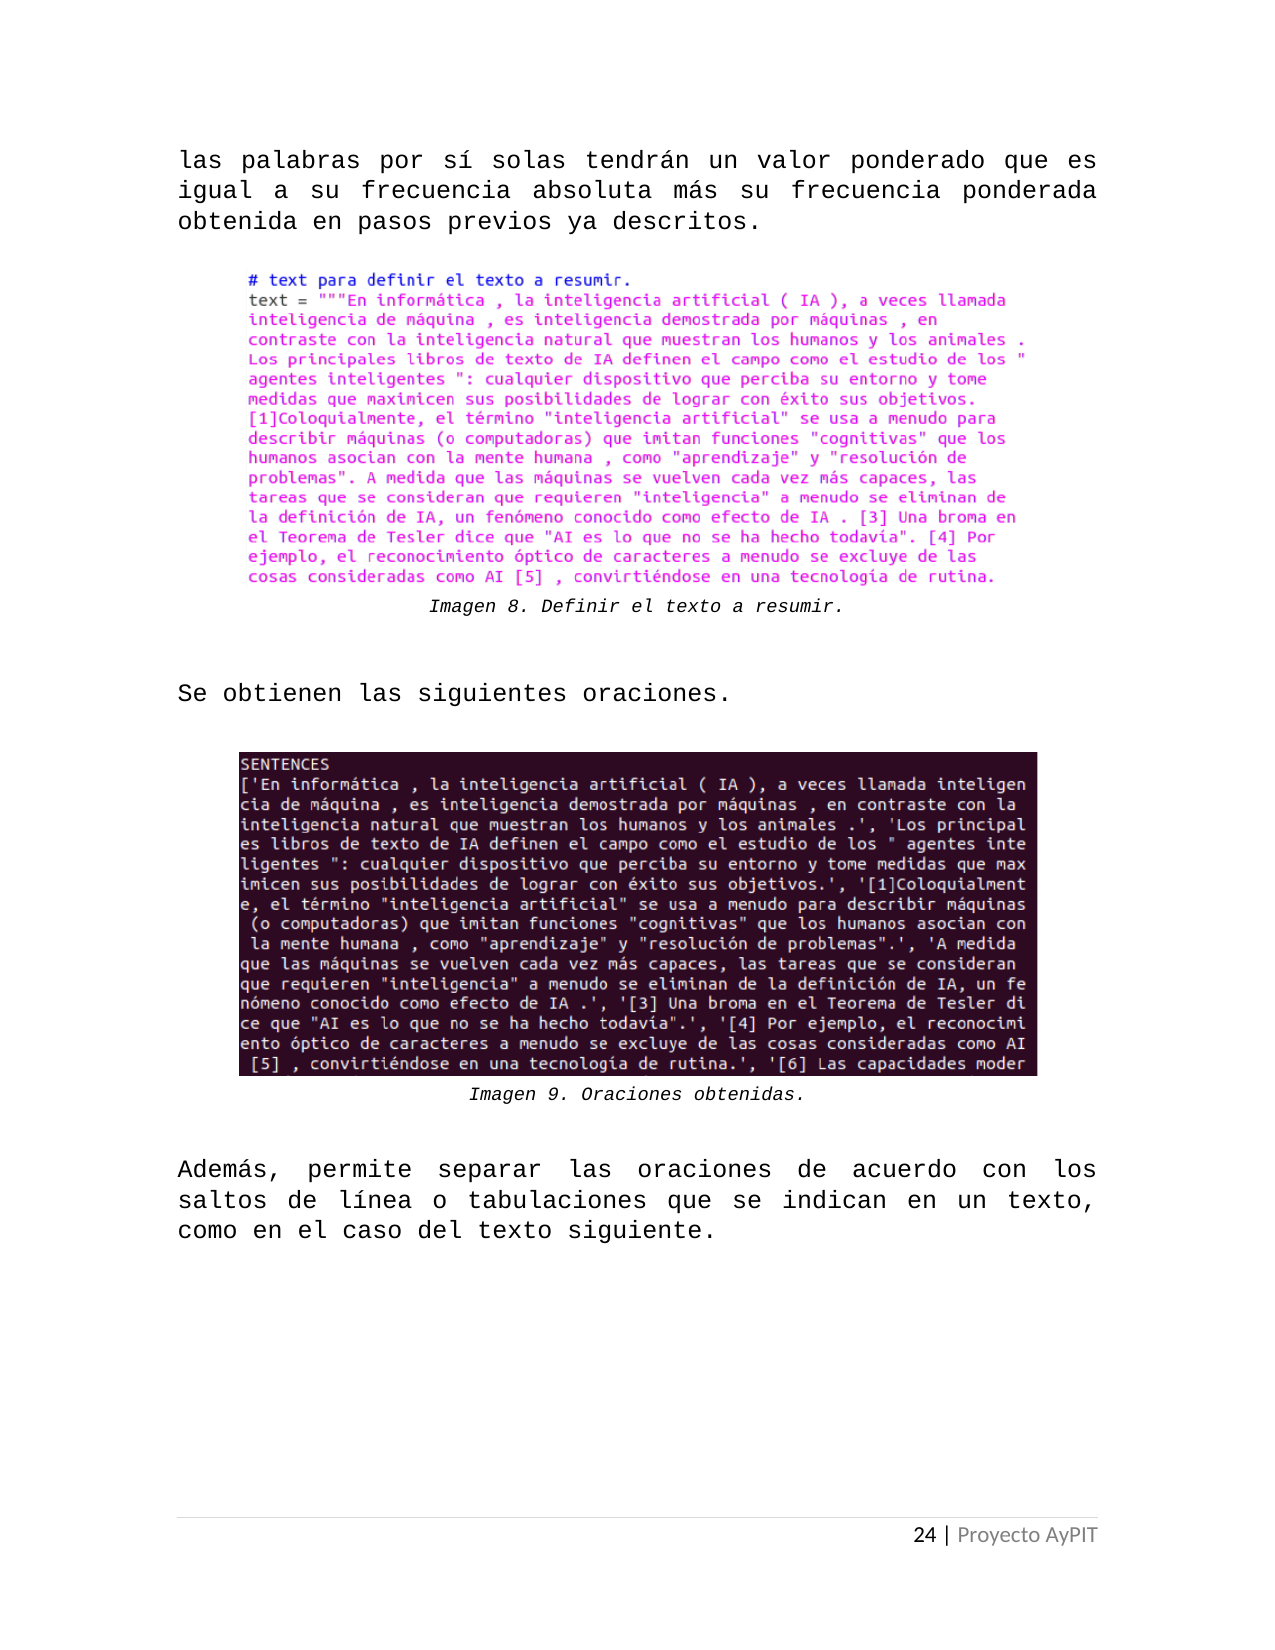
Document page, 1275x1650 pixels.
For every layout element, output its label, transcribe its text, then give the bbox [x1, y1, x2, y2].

picture [239, 752, 1038, 1076]
picture [246, 268, 1029, 588]
text Se obtienen las siguientes oraciones. [177, 681, 1098, 709]
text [177, 148, 1098, 237]
